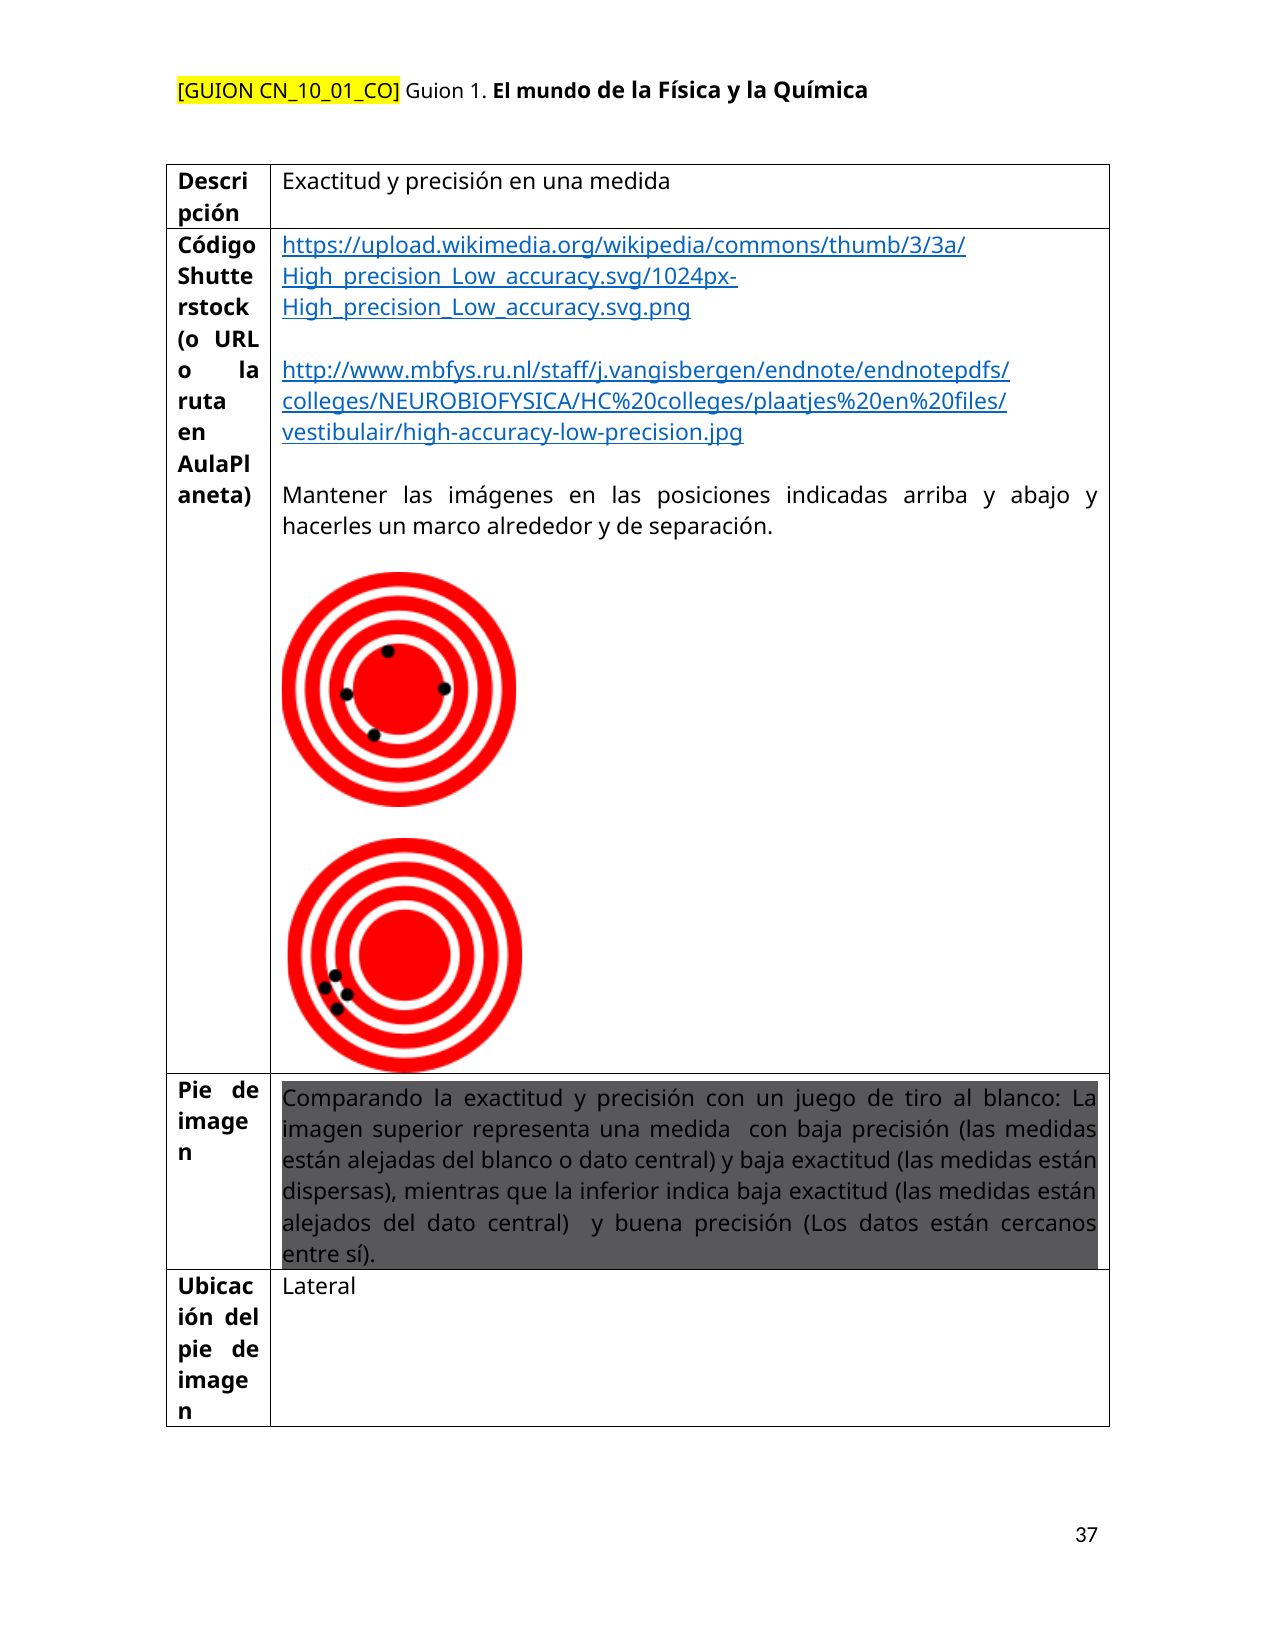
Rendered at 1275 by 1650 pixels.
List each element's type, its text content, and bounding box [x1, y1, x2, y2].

table_cell Exactitud y precisión en una medida [271, 165, 1109, 228]
table_cell Comparando la exactitud y precisión con un juego de tiro al blanco: La imagen superior representa una medida con baja precisión (las medidas están alejadas del blanco o dato central) y baja exactitud (las medidas están dispersas), mientras que la inferior indica baja exactitud (las medidas están alejados del dato central) y buena precisión (Los datos están cercanos entre sí). [271, 1074, 1109, 1269]
table_cell Código Shutterstock (o URL o la ruta en AulaPlaneta) [167, 229, 270, 1073]
table_cell https://upload.wikimedia.org/wikipedia/commons/thumb/3/3a/High_precision_Low_accuracy.svg/1024px-High_precision_Low_accuracy.svg.png http://www.mbfys.ru.nl/staff/j.vangisbergen/endnote/endnotepdfs/colleges/NEUROBIOFYSICA/HC%20colleges/plaatjes%20en%20files/vestibulair/high-accuracy-low-precision.jpg Mantener las imágenes en las posiciones indicadas arriba y abajo y hacerles un marco alrededor y de separación. [271, 229, 1109, 1073]
table_cell Lateral [271, 1270, 1109, 1426]
table_cell Ubicación del pie de imagen [167, 1270, 270, 1426]
picture [287, 838, 523, 1073]
table_cell Pie de imagen [167, 1074, 270, 1269]
table_cell Descripción [167, 165, 270, 228]
picture [281, 572, 517, 807]
